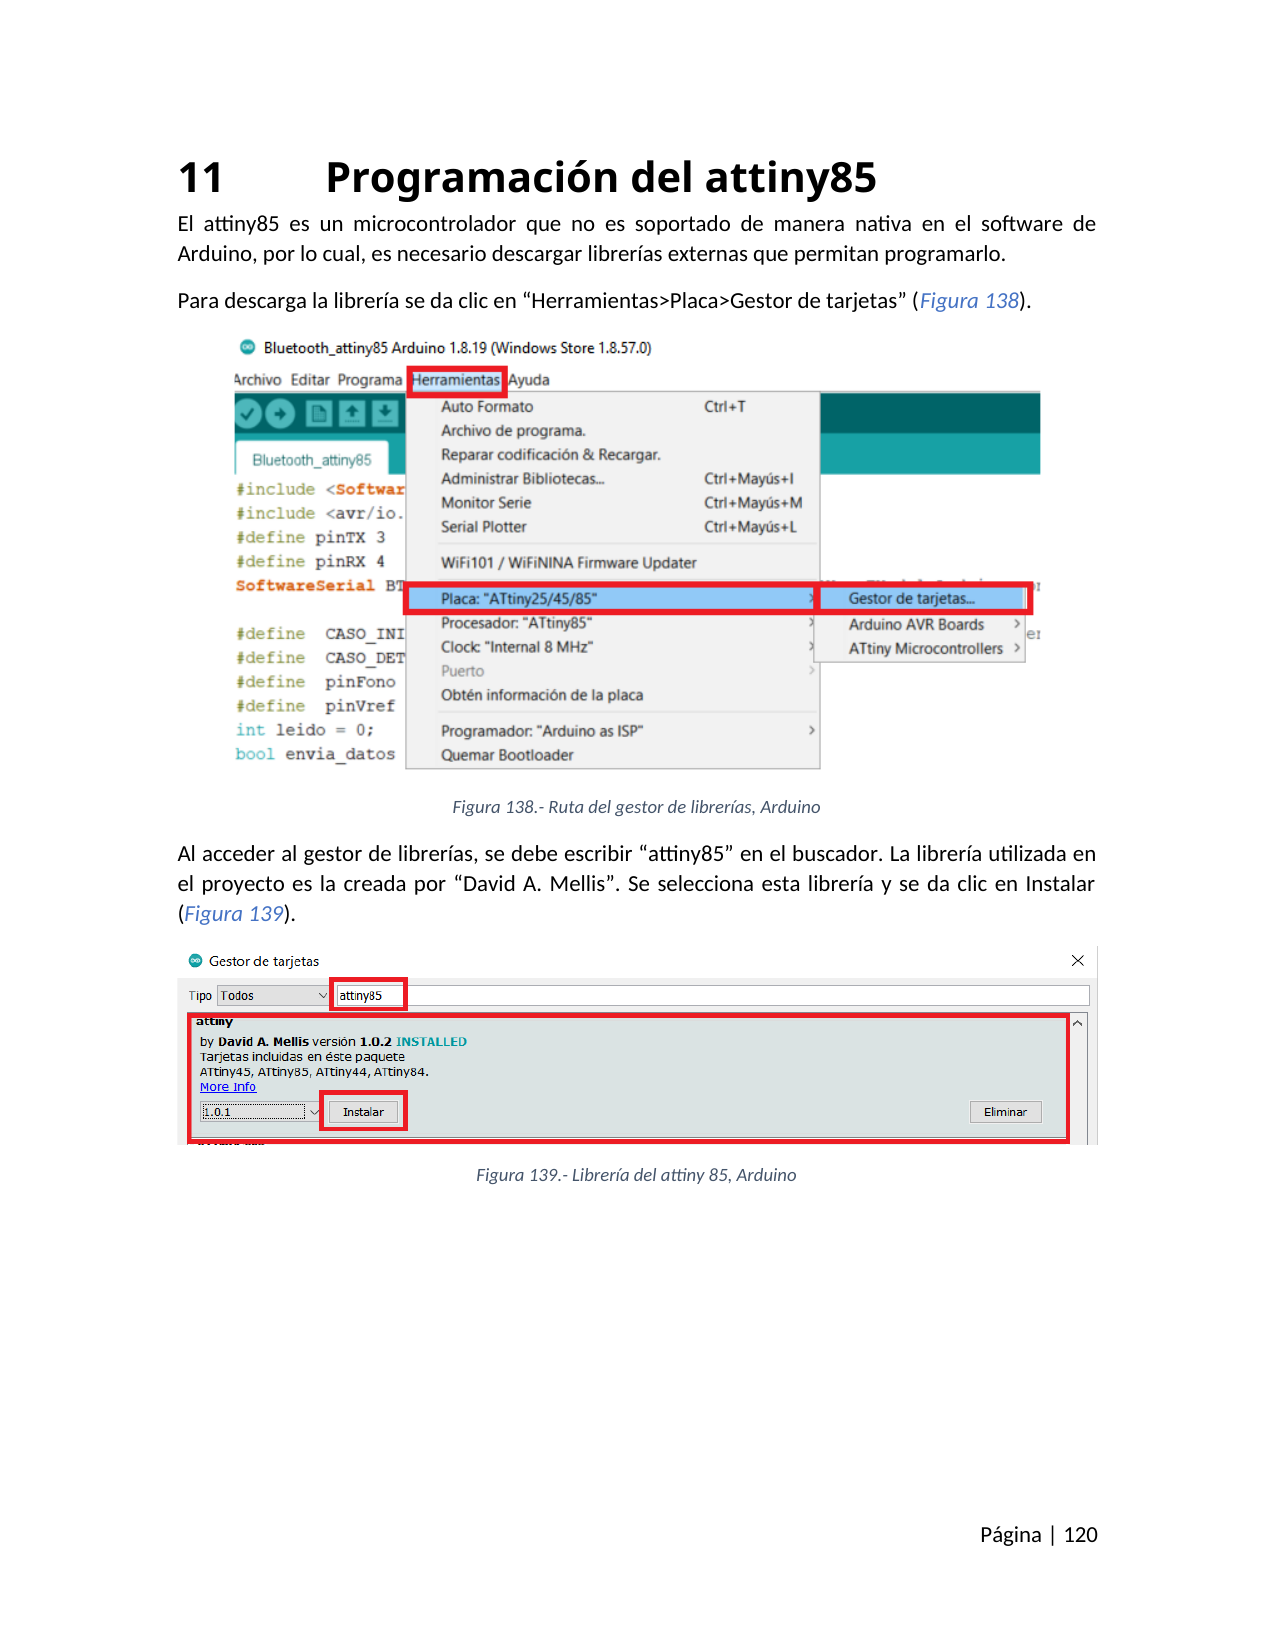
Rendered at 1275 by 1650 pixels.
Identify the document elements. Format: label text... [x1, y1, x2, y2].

text Figura 139.- Librería del attiny 85, Arduino [177, 1163, 1098, 1186]
subtitle Programación del attiny85 [177, 148, 1098, 204]
picture [177, 946, 1098, 1145]
text Al acceder al gestor de librerías, se debe escribir “attiny85” en el buscador. La librería utilizada en el proyecto es la creada por “David A. Mellis”. Se selecciona esta librería y se da clic en Instalar (Figura 141). [177, 839, 1098, 927]
picture [234, 332, 1041, 777]
text El attiny85 es un microcontrolador que no es soportado de manera nativa en el software de Arduino, por lo cual, es necesario descargar librerías externas que permitan programarlo. [177, 209, 1098, 267]
text Para descarga la librería se da clic en “Herramientas>Placa>Gestor de tarjetas” (Figura 140). [177, 286, 1098, 314]
text Figura 138.- Ruta del gestor de librerías, Arduino [177, 795, 1098, 818]
